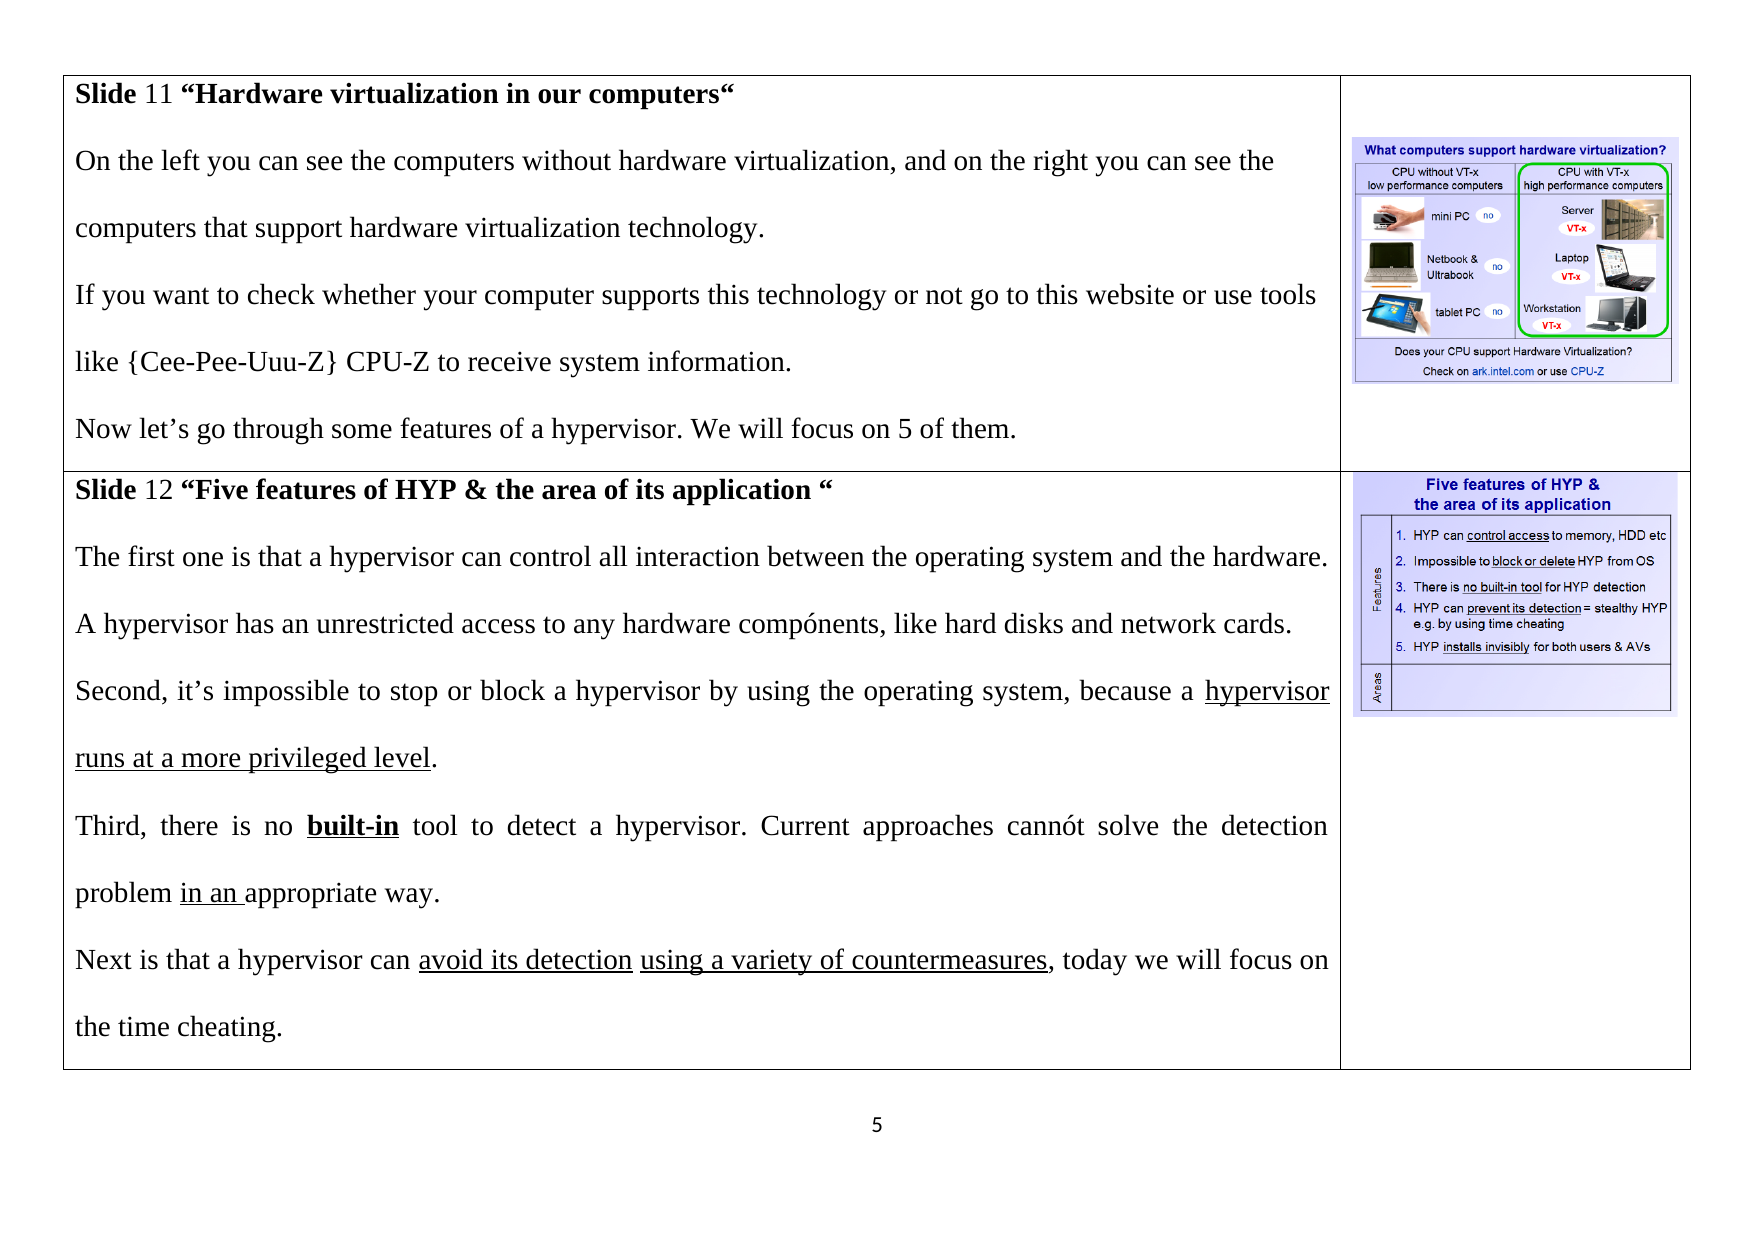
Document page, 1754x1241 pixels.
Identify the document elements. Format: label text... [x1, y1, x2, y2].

picture [1353, 472, 1678, 717]
table_cell [1341, 472, 1690, 1069]
picture [1351, 137, 1679, 384]
table_cell Slide 11 “Hardware virtualization in our computers“ On the left you can see the computers without hardware virtualization, and on the right you can see the computers that support hardware virtualization technology. If you want to check whether your computer supports this technology or not go to this website or use tools like {Cee-Pee-Uuu-Z} CPU-Z to receive system information. Now let’s go through some features of a hypervisor. We will focus on 5 of them. [64, 76, 1340, 471]
table_cell [1341, 76, 1690, 471]
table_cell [64, 472, 1340, 1069]
